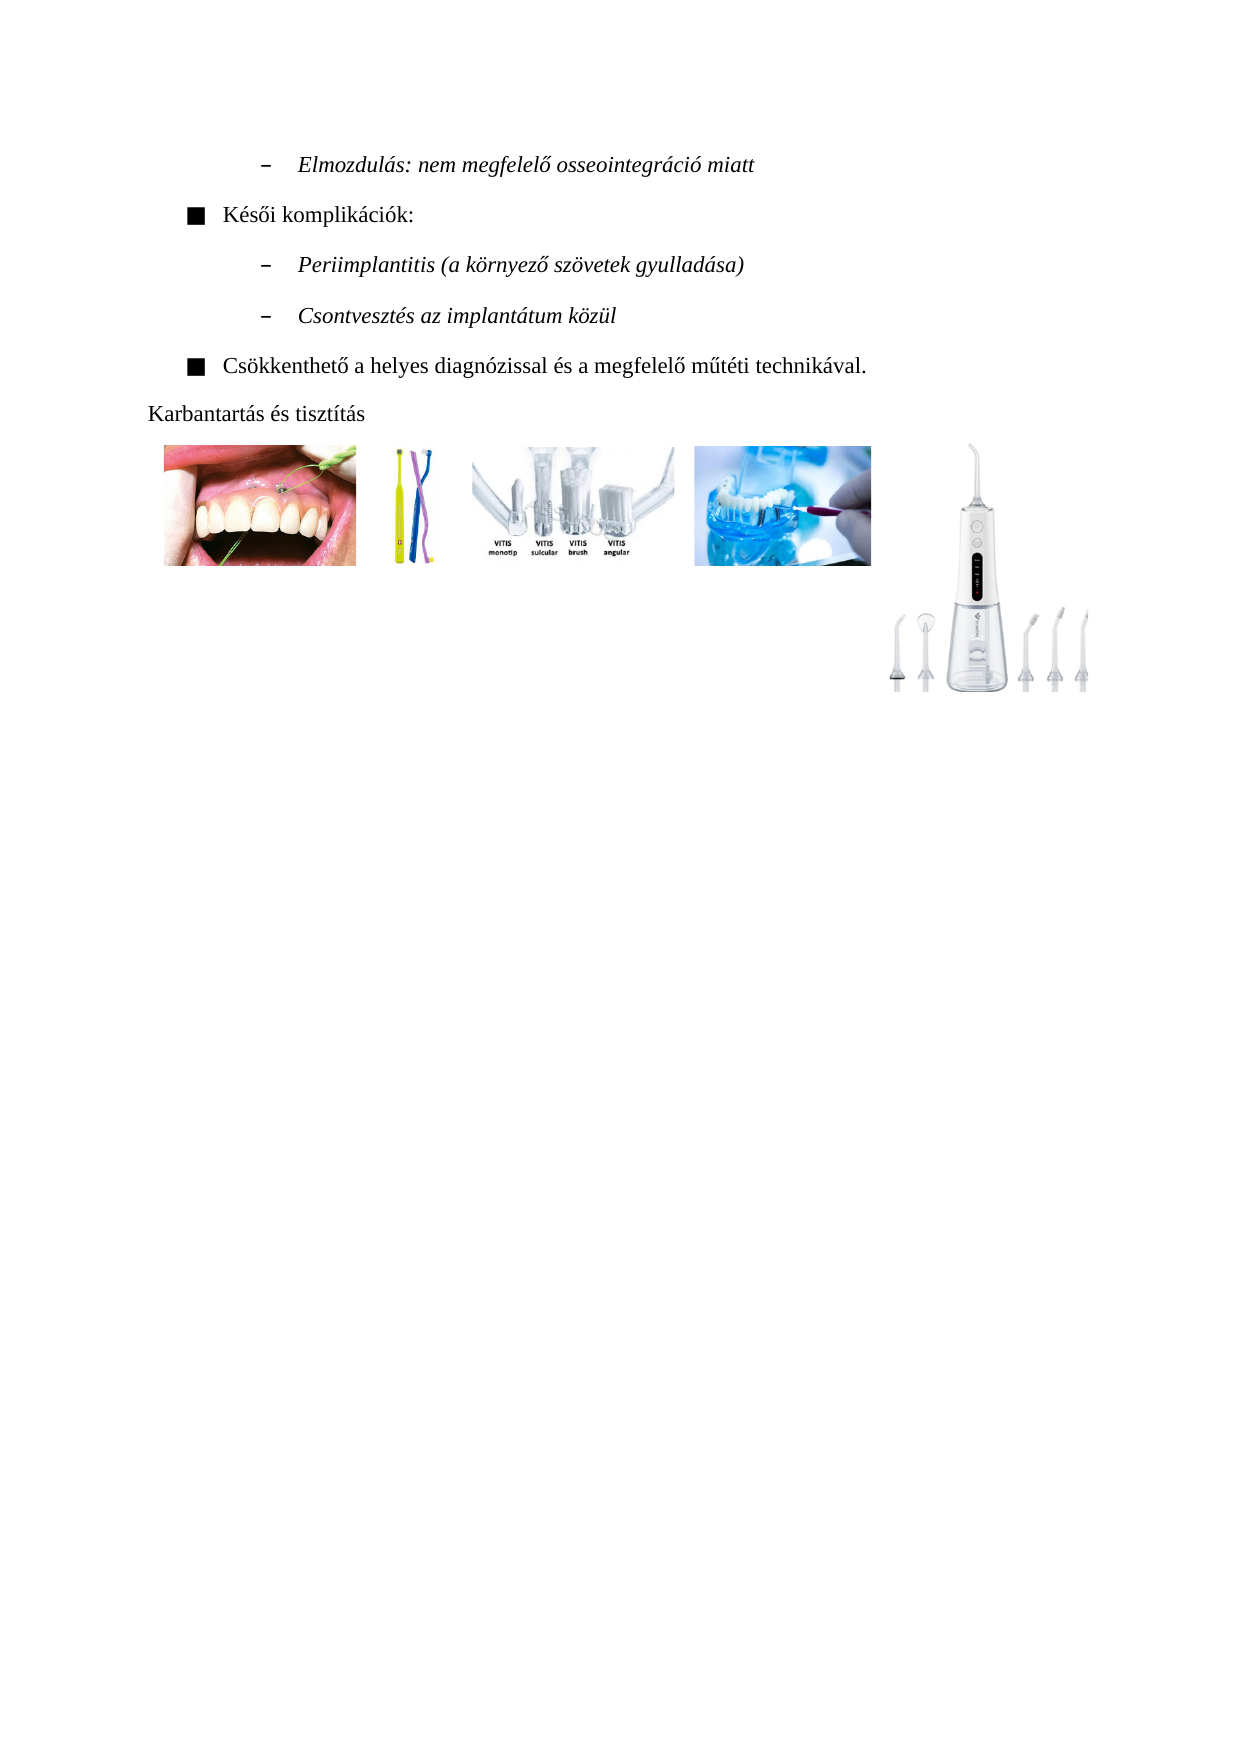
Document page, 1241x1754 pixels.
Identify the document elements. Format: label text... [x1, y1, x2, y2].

text Karbantartás és tisztítás [148, 248, 1093, 275]
picture [162, 294, 356, 413]
picture [694, 294, 873, 414]
picture [453, 296, 688, 418]
list Csontvesztés az implantátum közül [260, 148, 1093, 179]
list Csökkenthető a helyes diagnózissal és a megfelelő műtéti technikával. [185, 198, 1093, 229]
picture [888, 291, 1088, 539]
picture [385, 295, 442, 411]
